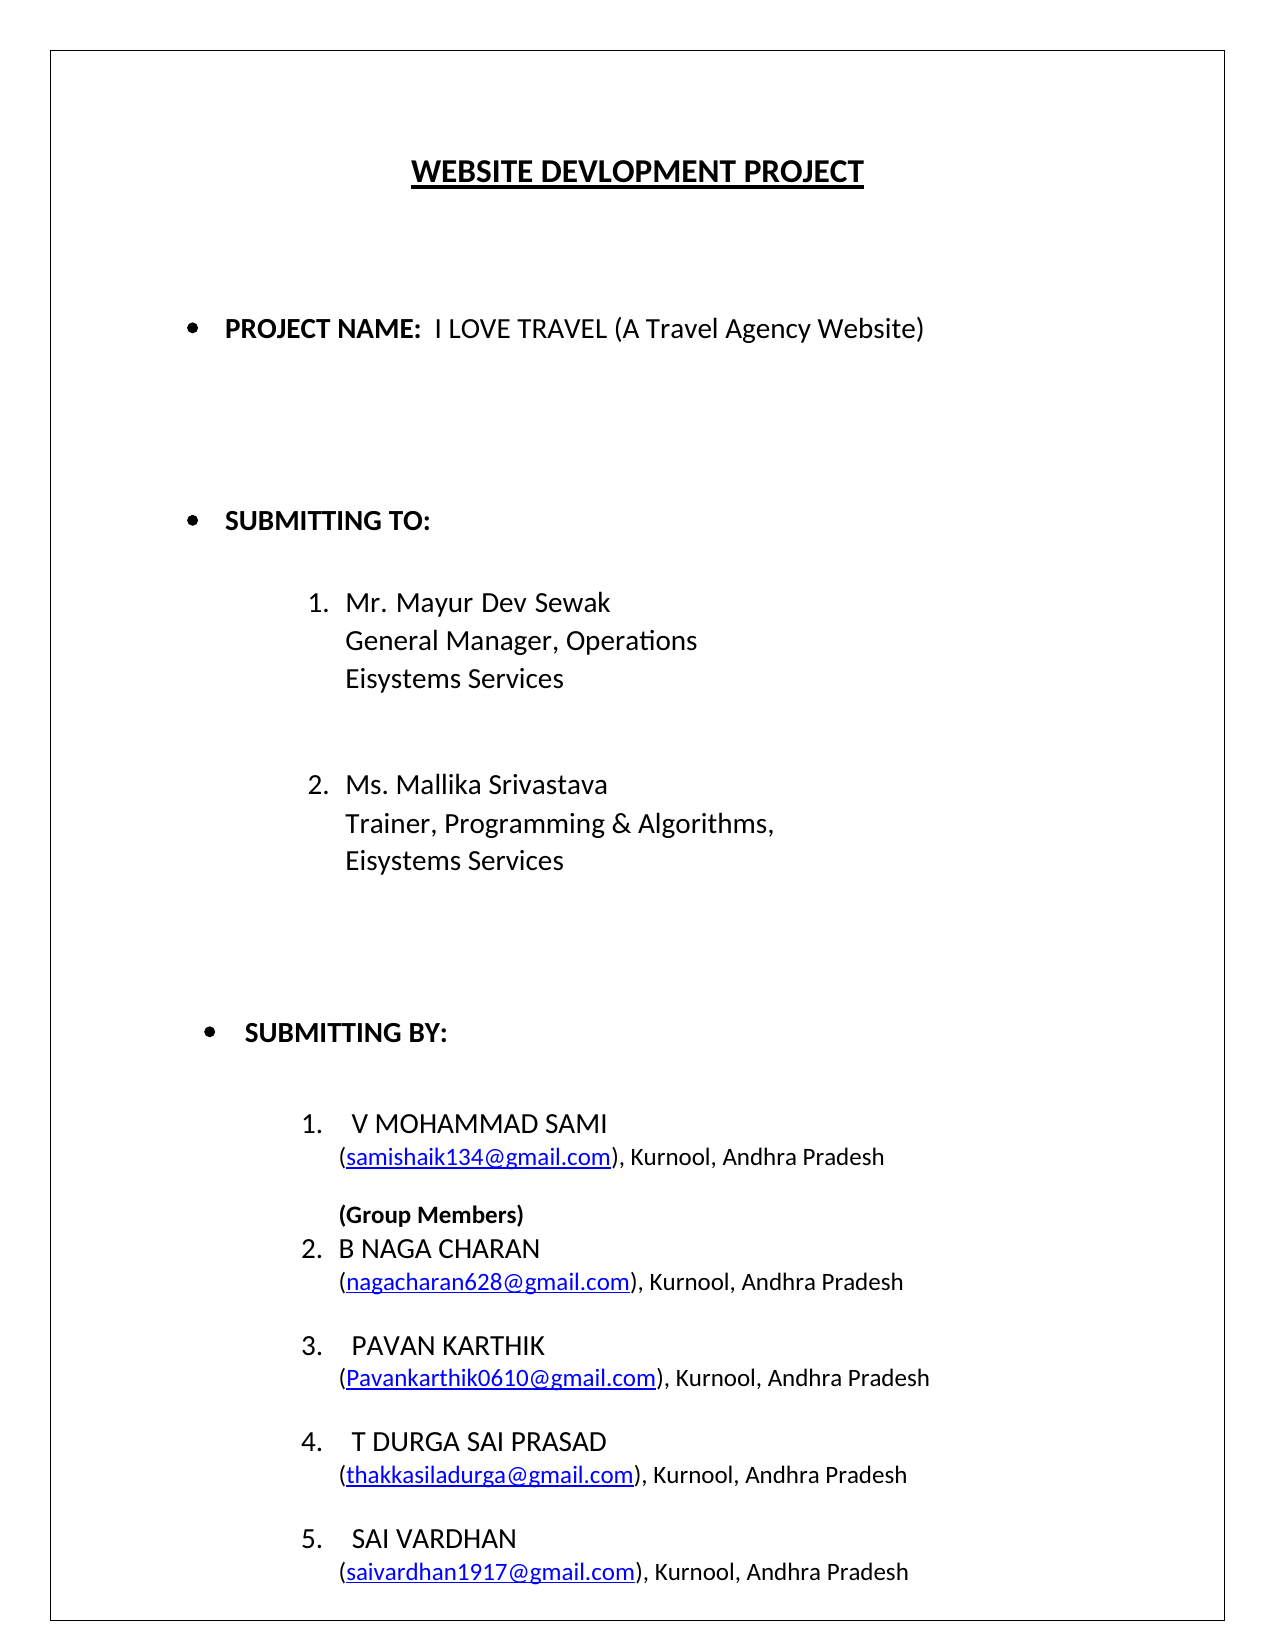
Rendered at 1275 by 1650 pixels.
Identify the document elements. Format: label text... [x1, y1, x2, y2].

subtitle WEBSITE DEVLOPMENT PROJECT [385, 150, 890, 191]
subtitle PROJECT NAME: I LOVE TRAVEL (A Travel Agency Website) [187, 310, 1162, 345]
list B NAGA CHARAN [301, 1230, 1162, 1266]
list T DURGA SAI PRASAD [301, 1423, 1162, 1459]
list (Group Members) [338, 1199, 1162, 1230]
list Ms. Mallika Srivastava [307, 766, 1162, 801]
list (thakkasiladurga@gmail.com), Kurnool, Andhra Pradesh [338, 1459, 1162, 1489]
list (saivardhan1917@gmail.com), Kurnool, Andhra Pradesh [338, 1556, 1162, 1586]
list V MOHAMMAD SAMI [301, 1105, 1162, 1141]
subtitle Trainer, Programming & Algorithms, Eisystems Services [345, 805, 781, 878]
list (Pavankarthik0610@gmail.com), Kurnool, Andhra Pradesh [338, 1362, 1162, 1393]
list PAVAN KARTHIK [301, 1327, 1162, 1362]
subtitle Mr. Mayur Dev Sewak General Manager, Operations Eisystems Services [307, 584, 703, 695]
list SUBMITTING TO: [187, 502, 1162, 538]
list SUBMITTING BY: [204, 1014, 1162, 1049]
list (samishaik134@gmail.com), Kurnool, Andhra Pradesh [338, 1141, 1162, 1171]
list SAI VARDHAN [301, 1520, 1162, 1556]
list (nagacharan628@gmail.com), Kurnool, Andhra Pradesh [338, 1266, 1162, 1296]
